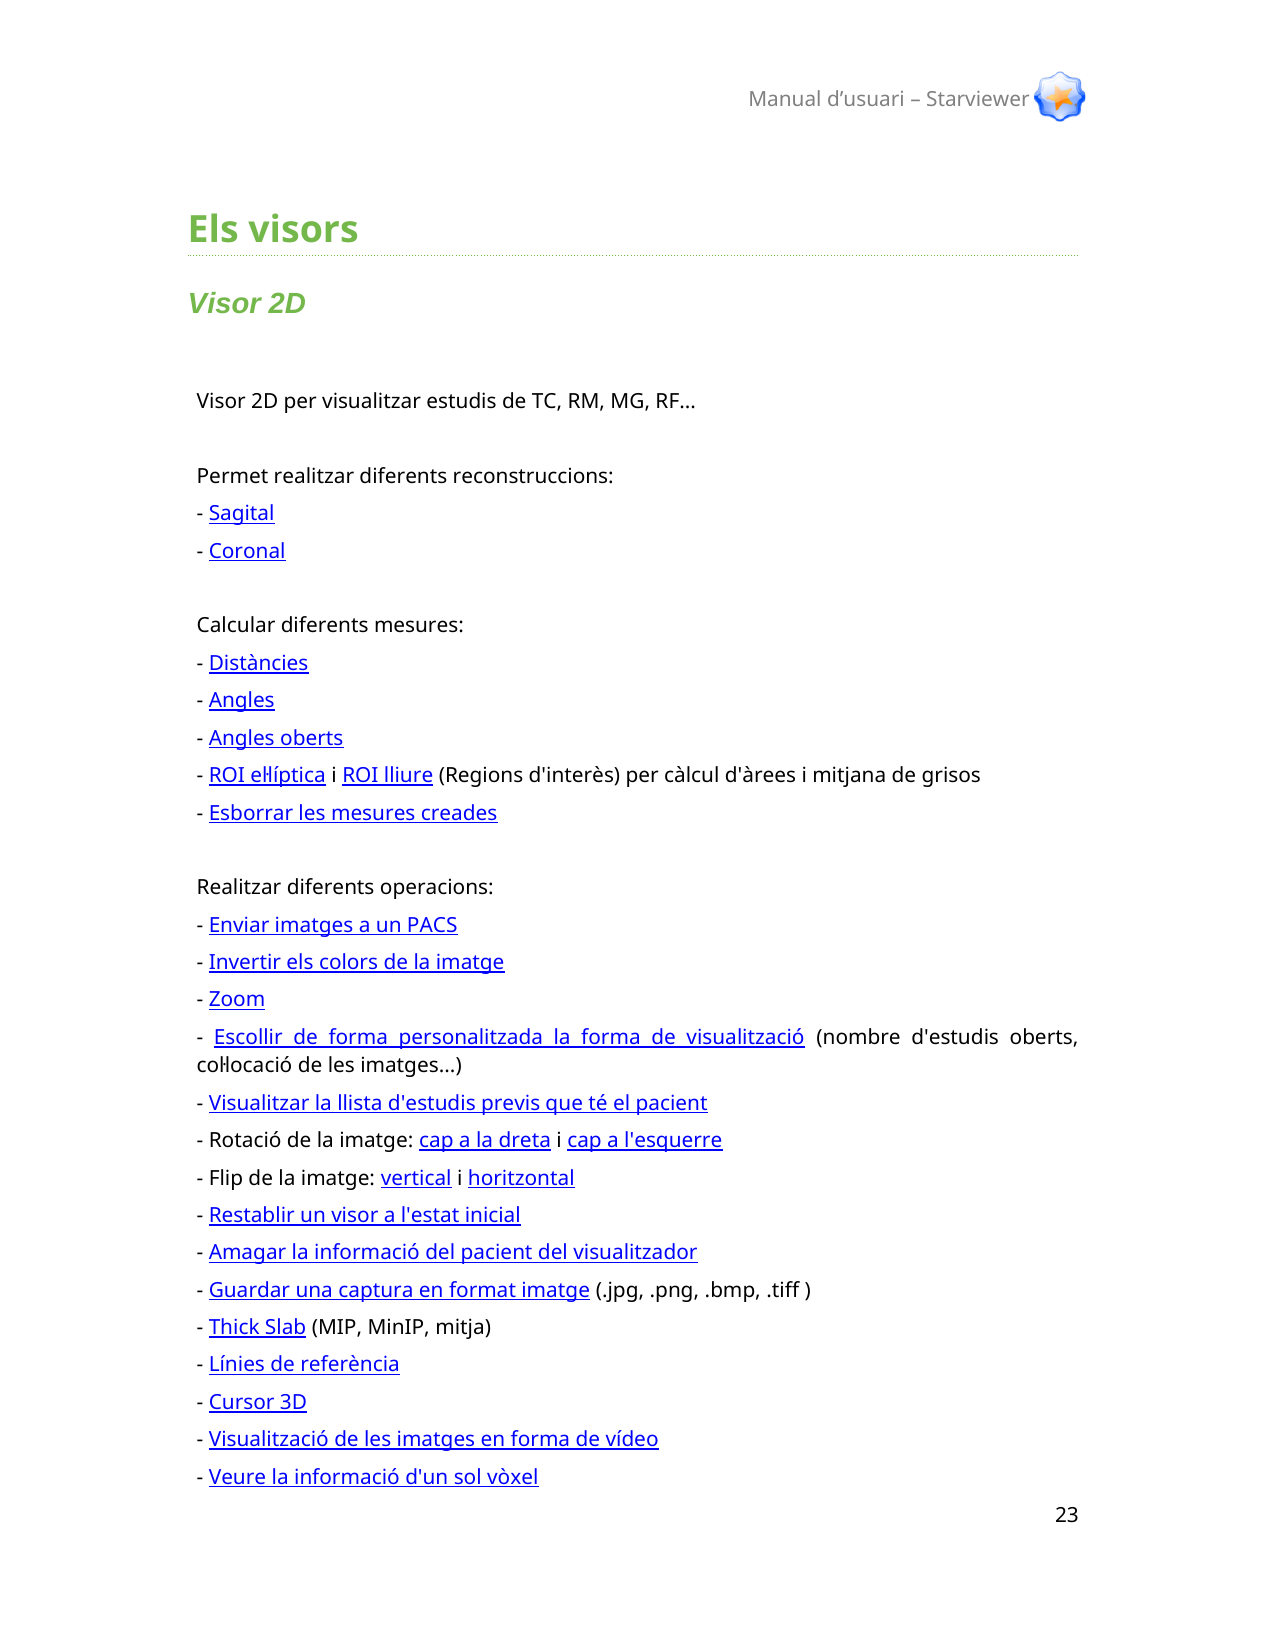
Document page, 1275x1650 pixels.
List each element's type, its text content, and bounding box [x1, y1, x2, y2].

text - Flip de la imatge: vertical i horitzontal [196, 1163, 1078, 1191]
text - Línies de referència [196, 1349, 1078, 1378]
subtitle Els visors [187, 202, 1078, 256]
text Calcular diferents mesures: [196, 611, 1078, 639]
text - Coronal [196, 536, 1078, 564]
text - Escollir de forma personalitzada la forma de visualització (nombre d'estudis oberts, col·locació de les imatges...) [196, 1022, 1078, 1079]
text Permet realitzar diferents reconstruccions: [196, 461, 1078, 489]
text - Angles [196, 685, 1078, 714]
text - Angles oberts [196, 723, 1078, 751]
subtitle Visor 2D [187, 286, 1078, 319]
text Realitzar diferents operacions: [196, 872, 1078, 901]
picture [1033, 71, 1086, 122]
text - Esborrar les mesures creades [196, 798, 1078, 826]
text - Amagar la informació del pacient del visualitzador [196, 1237, 1078, 1266]
text - Visualitzar la llista d'estudis previs que té el pacient [196, 1088, 1078, 1116]
text Visor 2D per visualitzar estudis de TC, RM, MG, RF... [196, 386, 1078, 415]
text - ROI el·líptica i ROI lliure (Regions d'interès) per càlcul d'àrees i mitjana de grisos [196, 760, 1078, 789]
text - Distàncies [196, 648, 1078, 676]
text - Thick Slab (MIP, MinIP, mitja) [196, 1312, 1078, 1341]
text - Sagital [196, 498, 1078, 527]
text - Invertir els colors de la imatge [196, 947, 1078, 976]
text - Visualització de les imatges en forma de vídeo [196, 1424, 1078, 1453]
text - Zoom [196, 984, 1078, 1013]
text - Enviar imatges a un PACS [196, 910, 1078, 938]
text - Veure la informació d'un sol vòxel [196, 1462, 1078, 1490]
text - Cursor 3D [196, 1387, 1078, 1415]
text - Guardar una captura en format imatge (.jpg, .png, .bmp, .tiff ) [196, 1275, 1078, 1303]
text - Rotació de la imatge: cap a la dreta i cap a l'esquerre [196, 1125, 1078, 1154]
text - Restablir un visor a l'estat inicial [196, 1200, 1078, 1228]
